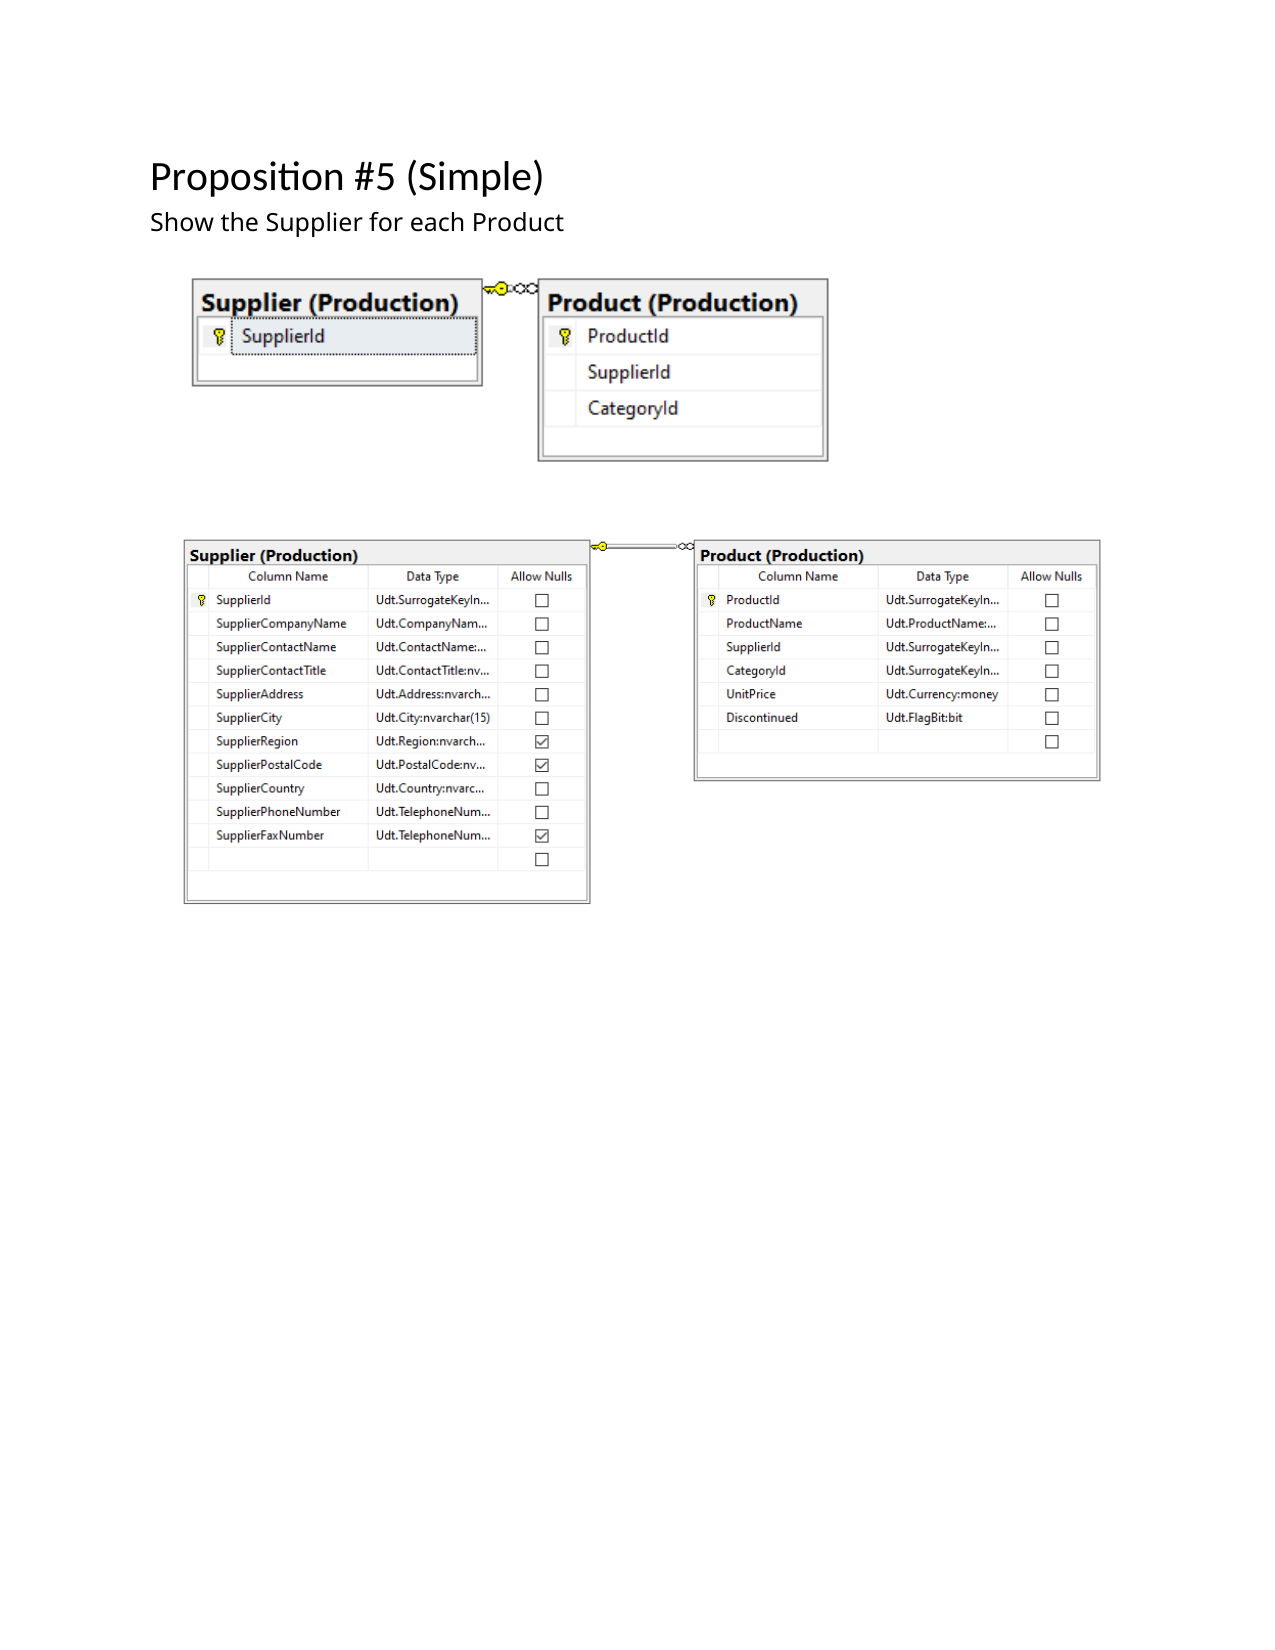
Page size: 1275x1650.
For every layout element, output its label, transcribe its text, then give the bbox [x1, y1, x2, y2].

text Show the Supplier for each Product [150, 205, 1125, 239]
picture [150, 511, 1125, 945]
text Proposition #5 (Simple) [150, 150, 1125, 201]
picture [150, 241, 871, 509]
